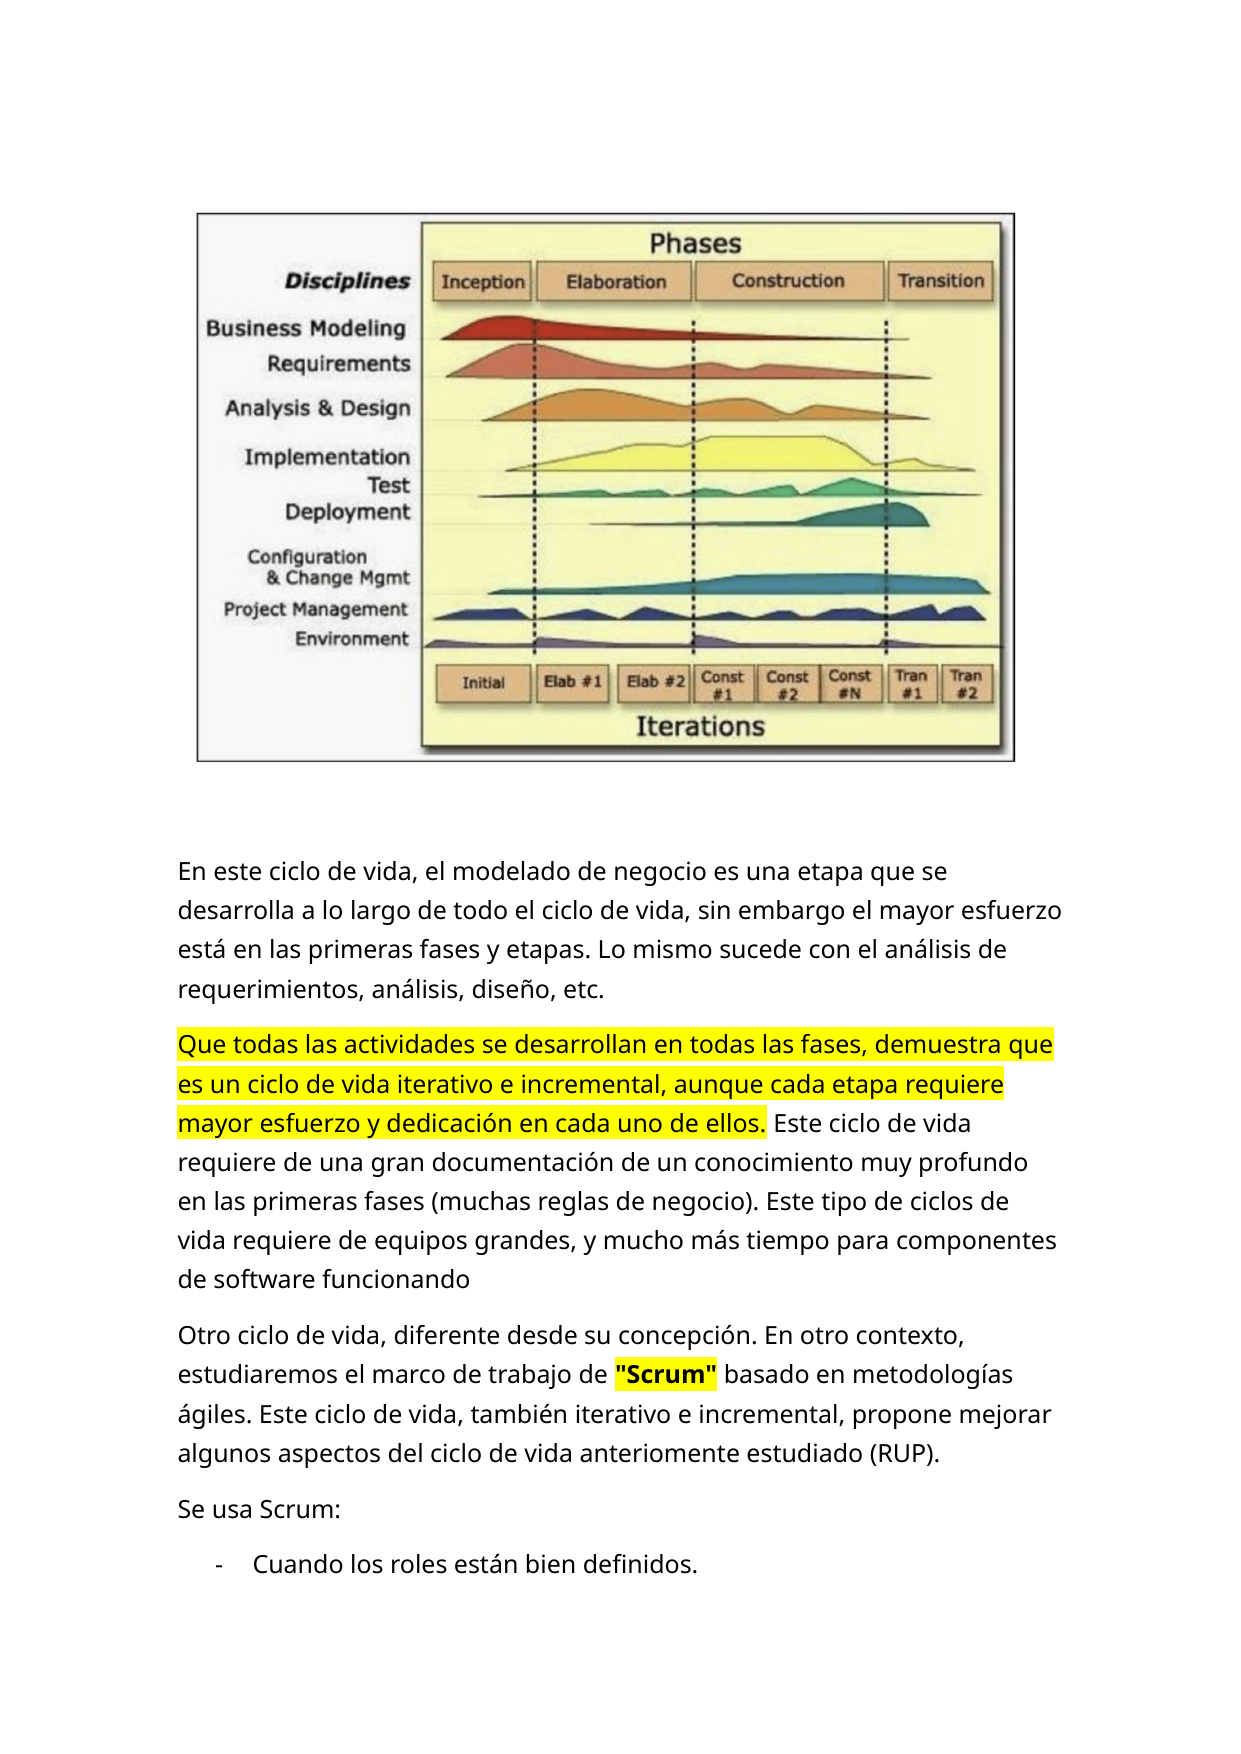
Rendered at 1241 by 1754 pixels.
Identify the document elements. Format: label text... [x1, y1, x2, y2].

text Otro ciclo de vida, diferente desde su concepción. En otro contexto, estudiaremos el marco de trabajo de "Scrum" basado en metodologías ágiles. Este ciclo de vida, también iterativo e incremental, propone mejorar algunos aspectos del ciclo de vida anteriomente estudiado (RUP). [177, 1318, 1063, 1469]
list Cuando los roles están bien definidos. [215, 1547, 1063, 1581]
picture [177, 203, 1063, 777]
text En este ciclo de vida, el modelado de negocio es una etapa que se desarrolla a lo largo de todo el ciclo de vida, sin embargo el mayor esfuerzo está en las primeras fases y etapas. Lo mismo sucede con el análisis de requerimientos, análisis, diseño, etc. [177, 854, 1063, 1005]
text Se usa Scrum: [177, 1491, 1063, 1525]
text Que todas las actividades se desarrollan en todas las fases, demuestra que es un ciclo de vida iterativo e incremental, aunque cada etapa requiere mayor esfuerzo y dedicación en cada uno de ellos. Este ciclo de vida requiere de una gran documentación de un conocimiento muy profundo en las primeras fases (muchas reglas de negocio). Este tipo de ciclos de vida requiere de equipos grandes, y mucho más tiempo para componentes de software funcionando [177, 1027, 1063, 1296]
